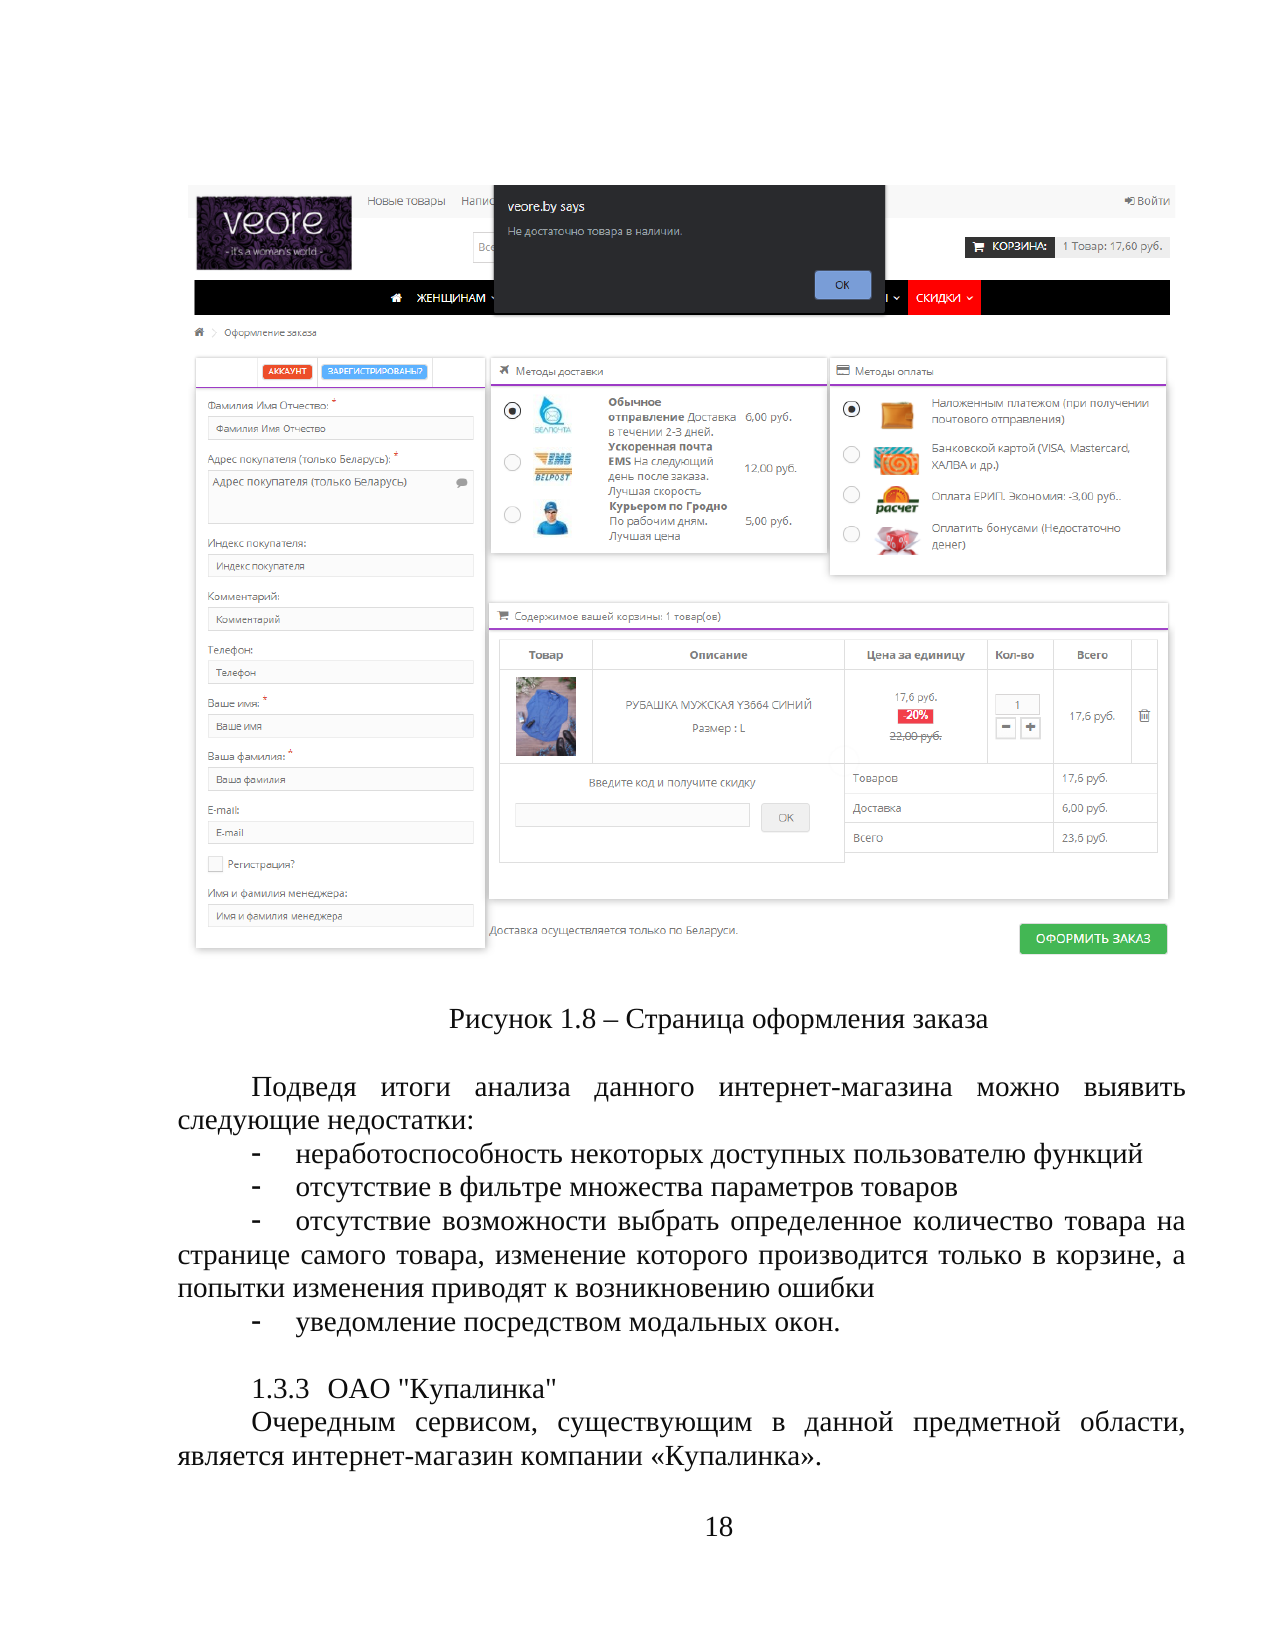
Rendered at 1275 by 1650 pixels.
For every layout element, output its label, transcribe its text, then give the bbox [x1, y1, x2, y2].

picture [188, 185, 1176, 969]
list ОАО "Купалинка" [177, 1371, 1186, 1404]
list уведомление посредством модальных окон. [177, 1304, 1186, 1337]
list неработоспособность некоторых доступных пользователю функций [177, 1136, 1186, 1169]
list отсутствие возможности выбрать определенное количество товара на странице самого товара, изменение которого производится только в корзине, а попытки изменения приводят к возникновению ошибки [177, 1203, 1186, 1304]
text Рисунок 1.8 – Страница оформления заказа [177, 1002, 1186, 1035]
text Подведя итоги анализа данного интернет-магазина можно выявить следующие недостатки: [177, 1069, 1186, 1136]
text Очередным сервисом, существующим в данной предметной области, является интернет-магазин компании «Купалинка». [177, 1404, 1186, 1472]
list отсутствие в фильтре множества параметров товаров [177, 1169, 1186, 1203]
